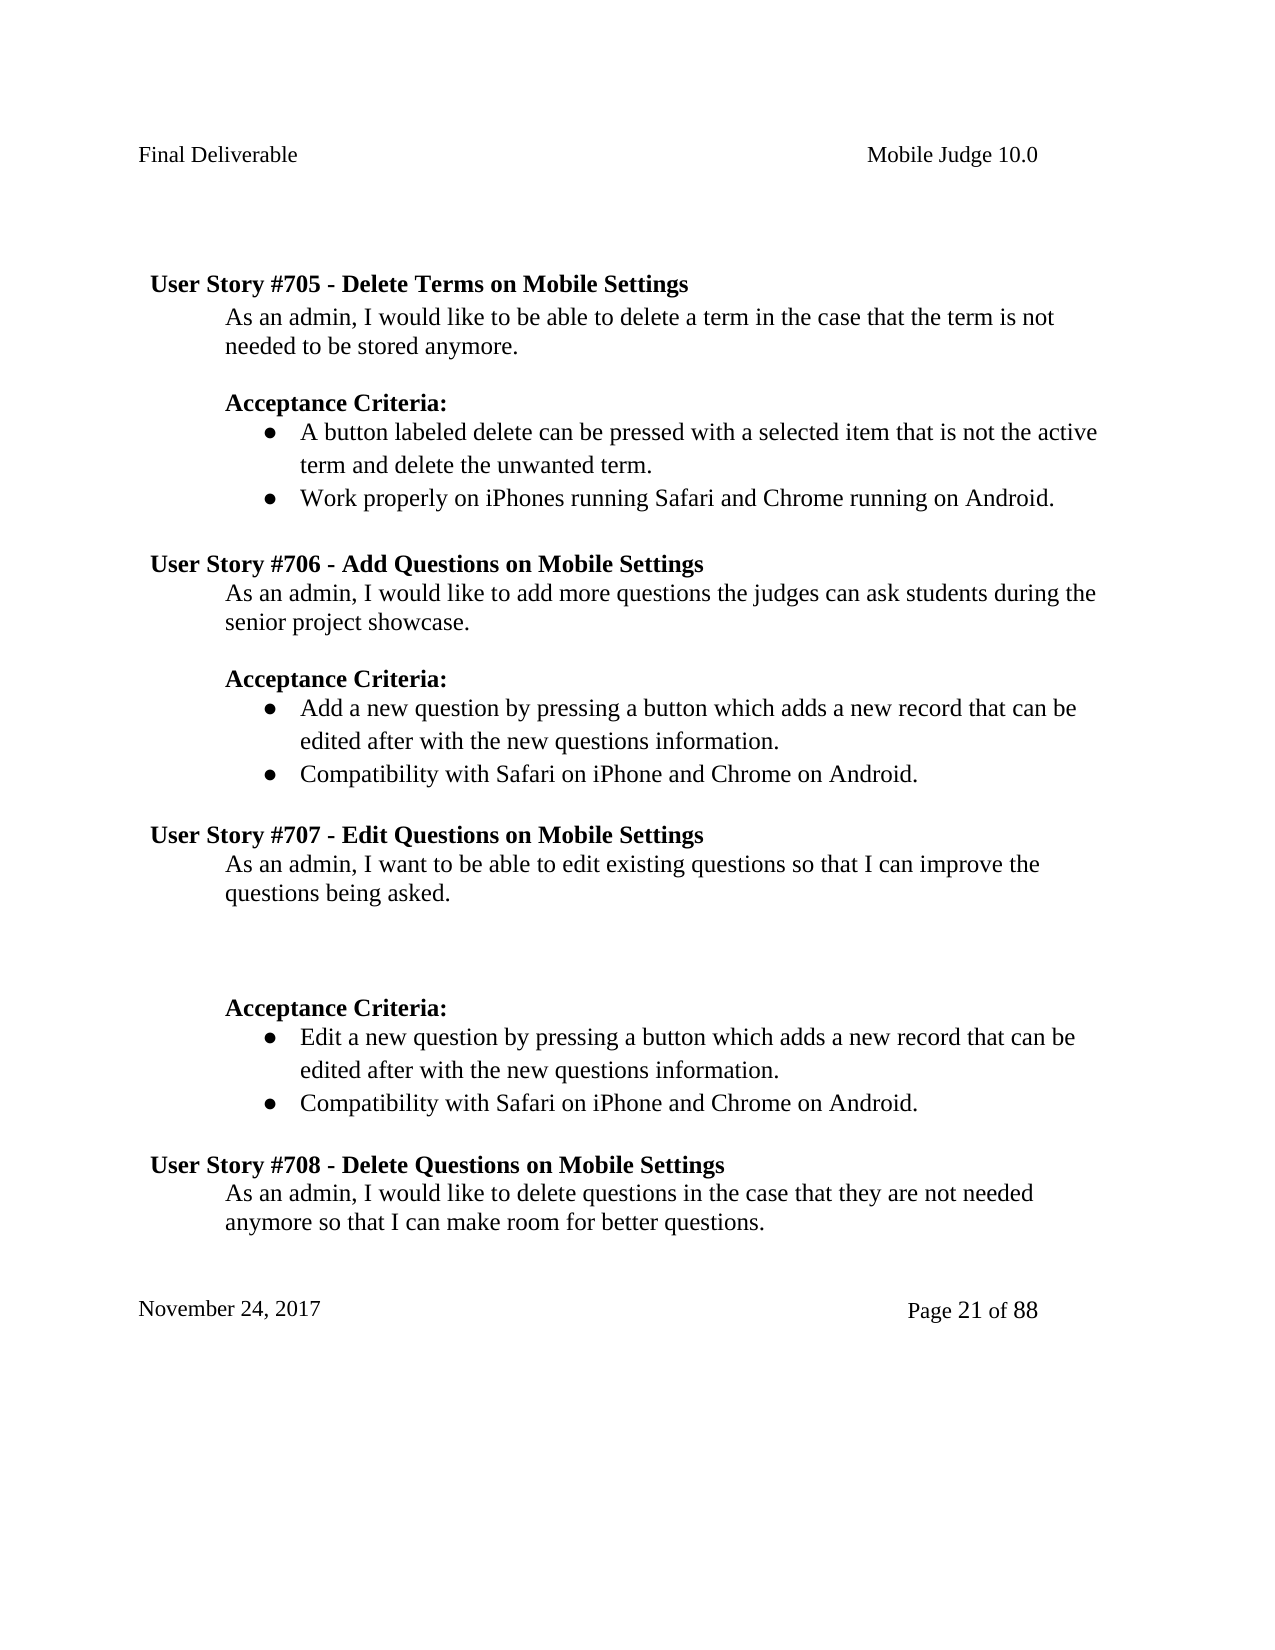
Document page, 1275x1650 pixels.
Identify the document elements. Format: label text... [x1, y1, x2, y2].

text User Story #707 - Edit Questions on Mobile Settings [150, 821, 1125, 849]
text Acceptance Criteria: [225, 664, 1125, 693]
text User Story #708 - Delete Questions on Mobile Settings [150, 1150, 1125, 1178]
text As an admin, I would like to delete questions in the case that they are not needed anymore so that I can make room for better questions. [709, 1178, 1125, 1236]
text As an admin, I want to be able to edit existing questions so that I can improve the questions being asked. [225, 849, 1125, 907]
text User Story #705 - Delete Terms on Mobile Settings [150, 269, 1125, 298]
list Edit a new question by pressing a button which adds a new record that can be edited after with the new questions information. [262, 1022, 1125, 1084]
list Compatibility with Safari on iPhone and Chrome on Android. [262, 759, 1125, 788]
text As an admin, I would like to add more questions the judges can ask students during the senior project showcase. [225, 578, 1125, 635]
list Work properly on iPhones running Safari and Chrome running on Android. [262, 483, 1125, 512]
list A button labeled delete can be pressed with a selected item that is not the active term and delete the unwanted term. [262, 417, 1125, 479]
text As an admin, I would like to be able to delete a term in the case that the term is not needed to be stored anymore. [225, 302, 1125, 359]
text User Story #706 - Add Questions on Mobile Settings [150, 549, 1125, 578]
text Acceptance Criteria: [225, 993, 1125, 1022]
list Compatibility with Safari on iPhone and Chrome on Android. [262, 1088, 1125, 1117]
text Acceptance Criteria: [225, 388, 1125, 417]
list Add a new question by pressing a button which adds a new record that can be edited after with the new questions information. [262, 693, 1125, 754]
